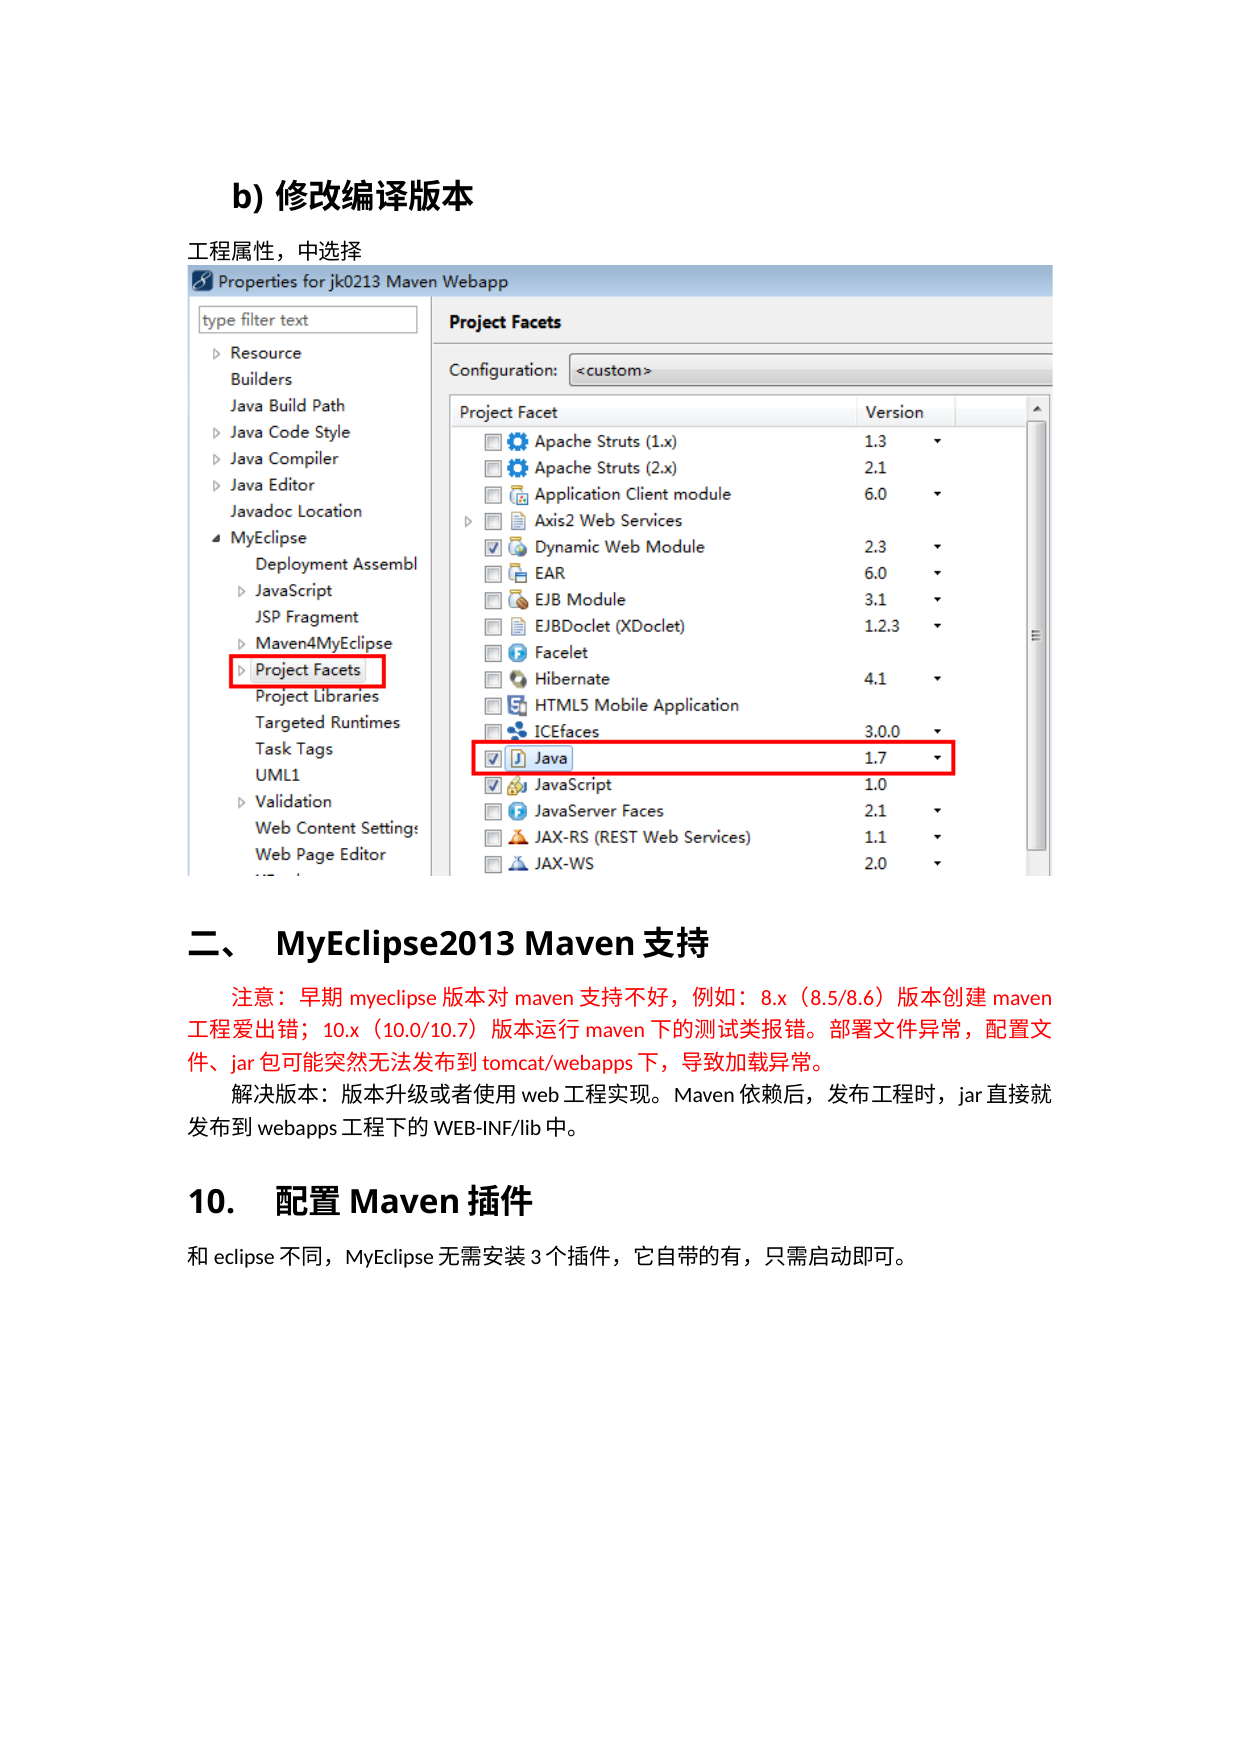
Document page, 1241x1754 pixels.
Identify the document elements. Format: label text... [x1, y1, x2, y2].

text 解决版本：版本升级或者使用web工程实现。Maven依赖后，发布工程时，jar直接就发布到webapps工程下的WEB-INF/lib中。 [187, 1077, 1053, 1142]
text 注意：早期myeclipse版本对maven支持不好，例如：8.x（8.5/8.6）版本创建maven工程爱出错；10.x（10.0/10.7）版本运行maven下的测试类报错。部署文件异常，配置文件、jar包可能突然无法发布到tomcat/webapps下，导致加载异常。 [187, 979, 1053, 1077]
picture [187, 265, 1053, 876]
text 工程属性，中选择 [187, 233, 1053, 265]
text 和eclipse不同，MyEclipse无需安装3个插件，它自带的有，只需启动即可。 [187, 1238, 1053, 1271]
title MyEclipse2013 Maven支持 [187, 908, 1053, 973]
title 配置Maven插件 [187, 1167, 1053, 1232]
title 修改编译版本 [231, 162, 1053, 227]
